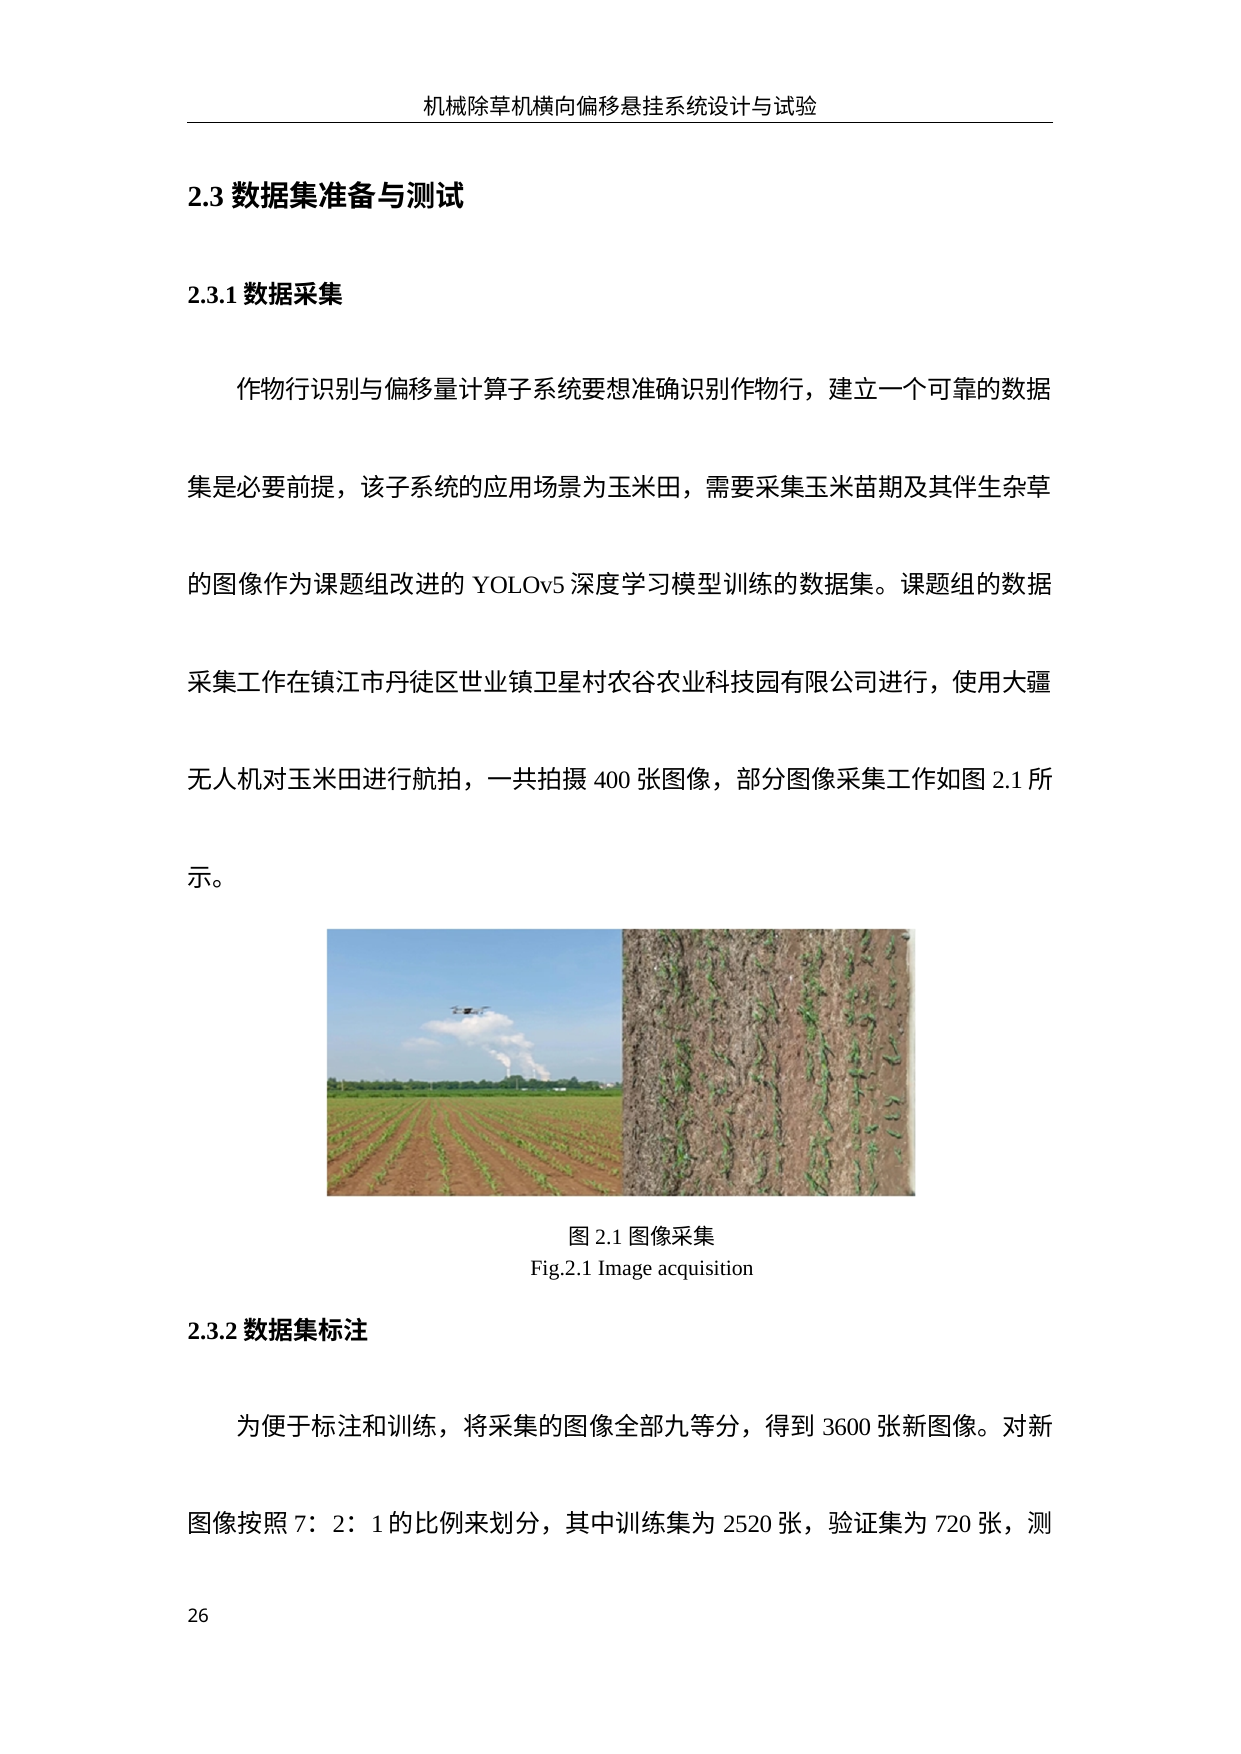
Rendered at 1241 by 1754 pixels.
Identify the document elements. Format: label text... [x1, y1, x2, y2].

subtitle 2.3.1 数据采集 [187, 260, 1053, 325]
picture [325, 926, 916, 1197]
text Fig.2.1 Image acquisition [187, 1251, 1053, 1284]
text 图2.1 图像采集 [187, 1219, 1053, 1251]
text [187, 1392, 1053, 1554]
text 作物行识别与偏移量计算子系统要想准确识别作物行，建立一个可靠的数据集是必要前提，该子系统的应用场景为玉米田，需要采集玉米苗期及其伴生杂草的图像作为课题组改进的YOLOv5深度学习模型训练的数据集。课题组的数据采集工作在镇江市丹徒区世业镇卫星村农谷农业科技园有限公司进行，使用大疆无人机对玉米田进行航拍，一共拍摄400张图像，部分图像采集工作如图2.1所示。 [187, 356, 1053, 908]
subtitle 2.3 数据集准备与测试 [187, 161, 1053, 226]
subtitle 2.3.2 数据集标注 [187, 1296, 1053, 1361]
